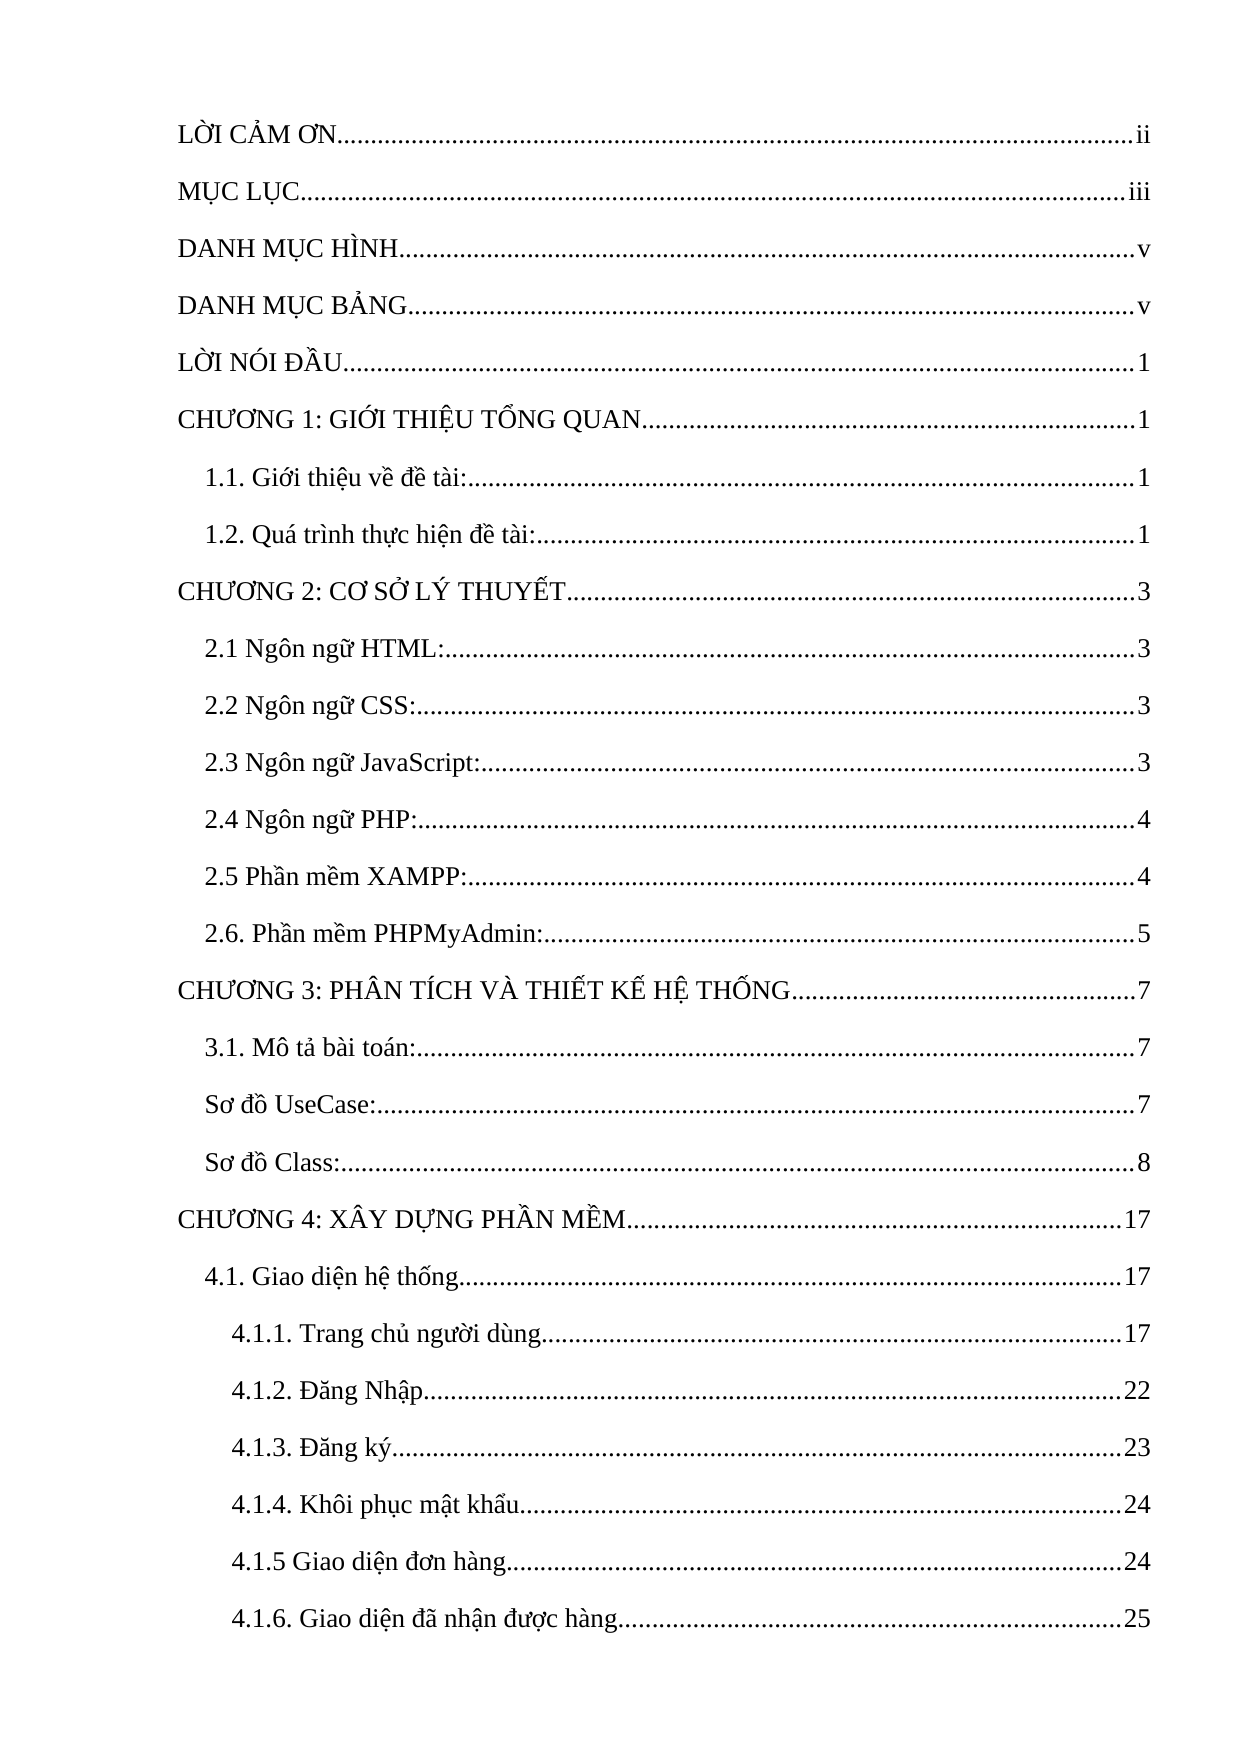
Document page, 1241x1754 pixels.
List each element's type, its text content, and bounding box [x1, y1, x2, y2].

text 2.5 Phần mềm XAMPP: 4 [204, 860, 1152, 891]
text 1.1. Giới thiệu về đề tài: 1 [204, 461, 1152, 492]
text Sơ đồ Class: 8 [204, 1146, 1152, 1177]
text 2.6. Phần mềm PHPMyAdmin: 5 [204, 917, 1152, 948]
text 4.1.3. Đăng ký 23 [231, 1431, 1152, 1462]
text LỜI NÓI ĐẦU 1 [177, 346, 1152, 378]
text CHƯƠNG 1: GIỚI THIỆU TỔNG QUAN 1 [177, 403, 1152, 435]
text CHƯƠNG 2: CƠ SỞ LÝ THUYẾT 3 [177, 575, 1152, 606]
text 2.2 Ngôn ngữ CSS: 3 [204, 689, 1152, 720]
text LỜI CẢM ƠN ii [177, 118, 1152, 149]
text CHƯƠNG 4: XÂY DỰNG PHẦN MỀM 17 [177, 1203, 1152, 1234]
text 4.1.1. Trang chủ người dùng 17 [231, 1317, 1152, 1348]
text 4.1.2. Đăng Nhập 22 [231, 1374, 1152, 1405]
text 1.2. Quá trình thực hiện đề tài: 1 [204, 518, 1152, 549]
text 4.1.5 Giao diện đơn hàng 24 [231, 1545, 1152, 1576]
text 4.1.4. Khôi phục mật khẩu 24 [231, 1488, 1152, 1519]
text DANH MỤC HÌNH v [177, 232, 1152, 263]
text CHƯƠNG 3: PHÂN TÍCH VÀ THIẾT KẾ HỆ THỐNG 7 [177, 974, 1152, 1006]
text 4.1.6. Giao diện đã nhận được hàng 25 [231, 1602, 1152, 1633]
text 2.4 Ngôn ngữ PHP: 4 [204, 803, 1152, 834]
text 2.3 Ngôn ngữ JavaScript: 3 [204, 746, 1152, 777]
text MỤC LỤC iii [177, 175, 1152, 206]
text 3.1. Mô tả bài toán: 7 [204, 1031, 1152, 1063]
text 4.1. Giao diện hệ thống 17 [204, 1260, 1152, 1291]
text 2.1 Ngôn ngữ HTML: 3 [204, 632, 1152, 663]
text DANH MỤC BẢNG v [177, 289, 1152, 321]
text Sơ đồ UseCase: 7 [204, 1088, 1152, 1120]
